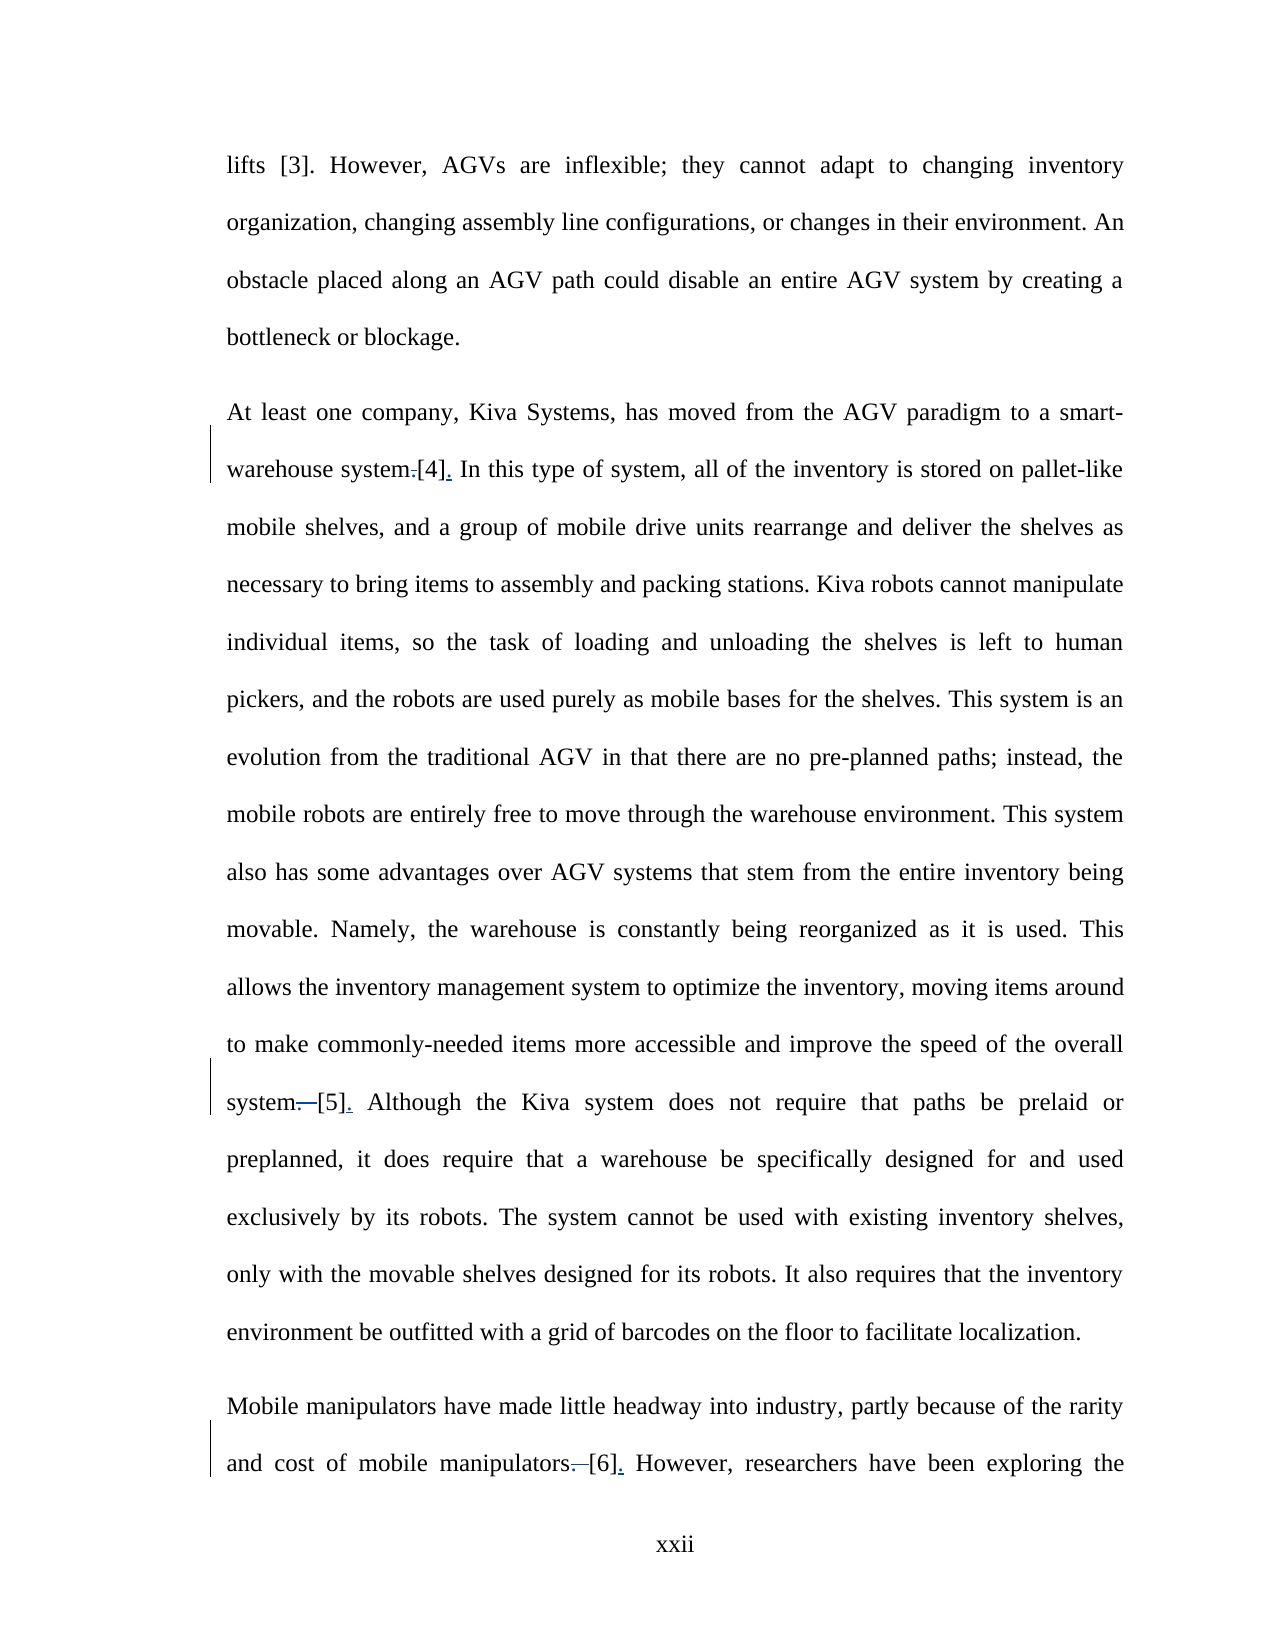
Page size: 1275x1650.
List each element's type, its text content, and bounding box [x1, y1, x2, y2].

text At least one company, Kiva Systems, has moved from the AGV paradigm to a smart-warehouse system[4] In this type of system, all of the inventory is stored on pallet-like mobile shelves, and a group of mobile drive units rearrange and deliver the shelves as necessary to bring items to assembly and packing stations. Kiva robots cannot manipulate individual items, so the task of loading and unloading the shelves is left to human pickers, and the robots are used purely as mobile bases for the shelves. This system is an evolution from the traditional AGV in that there are no pre-planned paths; instead, the mobile robots are entirely free to move through the warehouse environment. This system also has some advantages over AGV systems that stem from the entire inventory being movable. Namely, the warehouse is constantly being reorganized as it is used. This allows the inventory management system to optimize the inventory, moving items around to make commonly-needed items more accessible and improve the speed of the overall system[5] Although the Kiva system does not require that paths be prelaid or preplanned, it does require that a warehouse be specifically designed for and used exclusively by its robots. The system cannot be used with existing inventory shelves, only with the movable shelves designed for its robots. It also requires that the inventory environment be outfitted with a grid of barcodes on the floor to facilitate localization. [226, 397, 1125, 1345]
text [226, 1391, 1125, 1477]
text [226, 150, 1125, 351]
